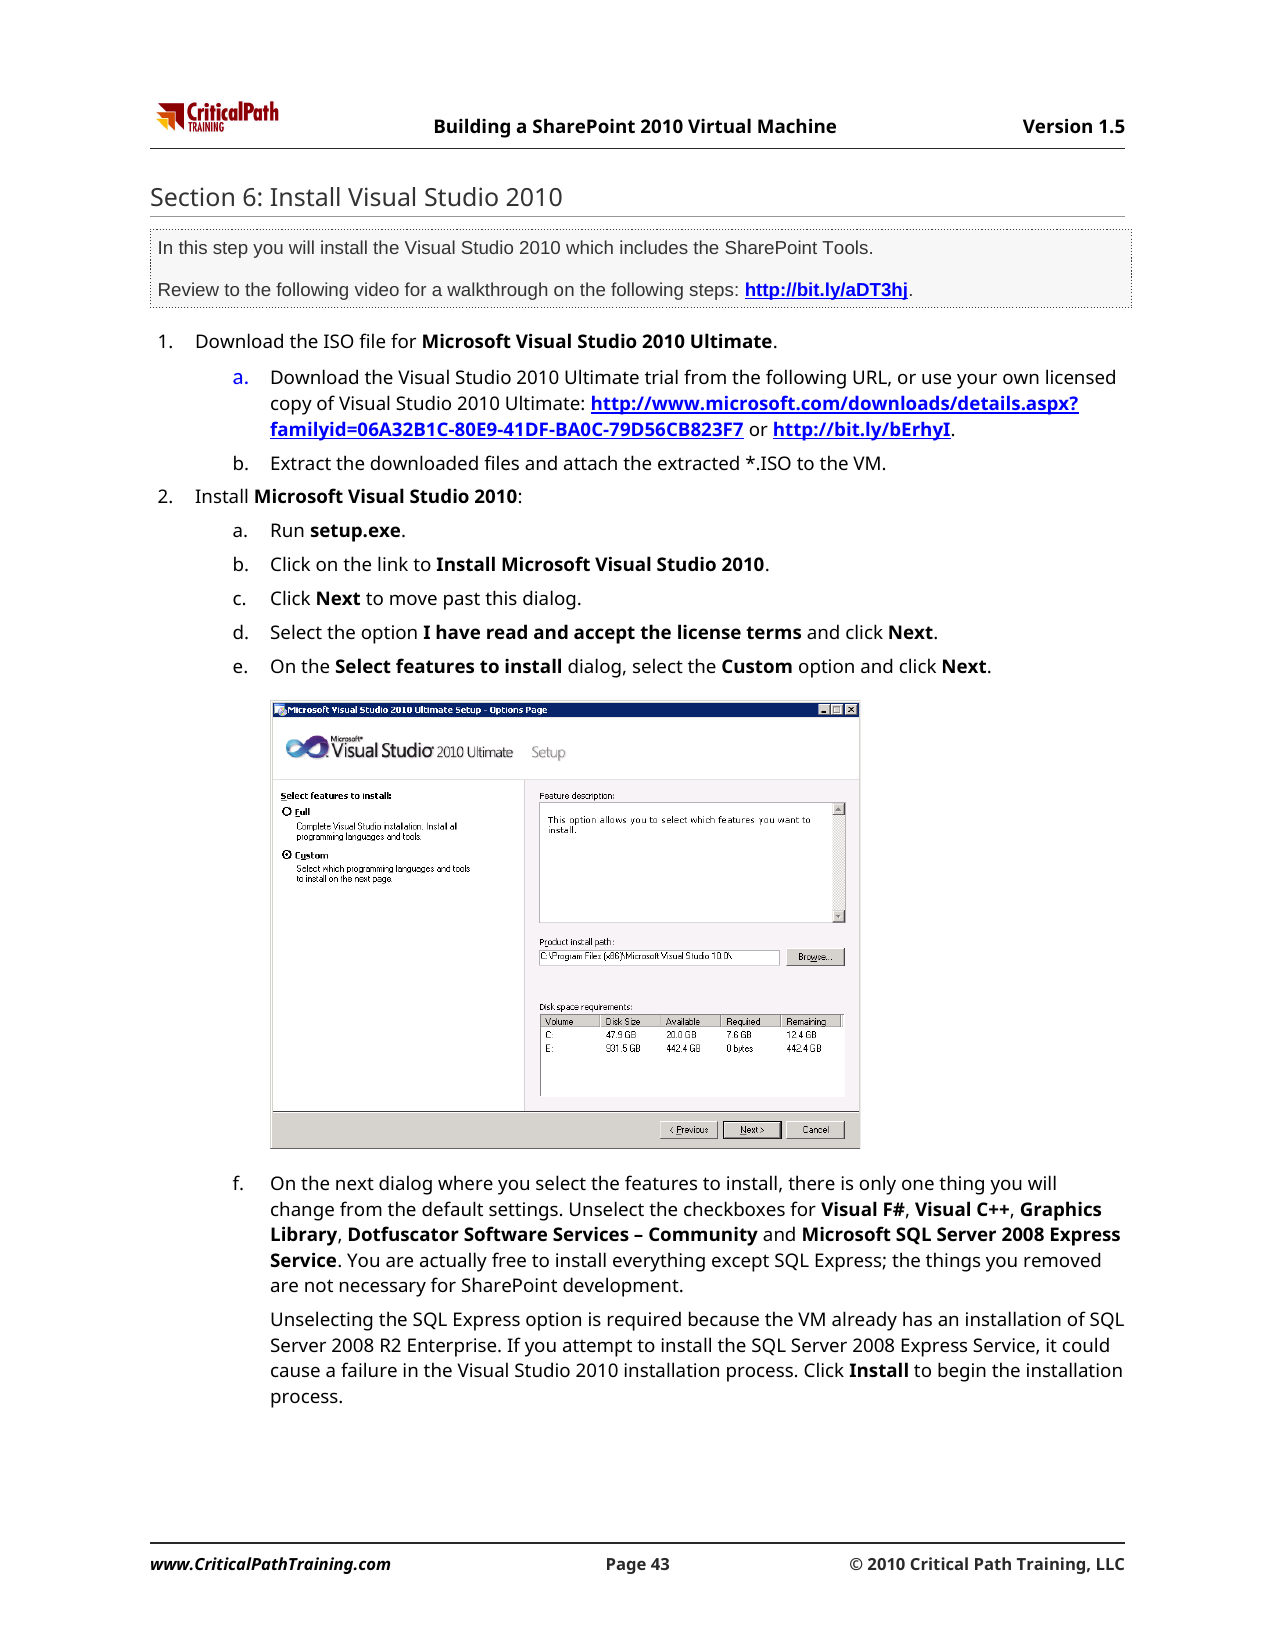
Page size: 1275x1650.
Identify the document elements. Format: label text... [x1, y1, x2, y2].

list Click on the link to Install Microsoft Visual Studio 2010. [232, 551, 1125, 577]
list Unselecting the SQL Express option is required because the VM already has an installation of SQL Server 2008 R2 Enterprise. If you attempt to install the SQL Server 2008 Express Service, it could cause a failure in the Visual Studio 2010 installation process. Click Install to begin the installation process. [270, 1306, 1125, 1408]
list Download the Visual Studio 2010 Ultimate trial from the following URL, or use your own licensed copy of Visual Studio 2010 Ultimate: http://www.microsoft.com/downloads/details.aspx?familyid=06A32B1C-80E9-41DF-BA0C-79D56CB823F7 or http://bit.ly/bErhyI. [232, 362, 1125, 441]
subtitle Section 6: Install Visual Studio 2010 [150, 180, 1125, 216]
list Download the ISO file for Microsoft Visual Studio 2010 Ultimate. [157, 328, 1125, 354]
picture [270, 700, 861, 1149]
list Select the option I have read and accept the license terms and click Next. [232, 619, 1125, 644]
list On the next dialog where you select the features to install, there is only one thing you will change from the default settings. Unselect the checkboxes for Visual F#, Visual C++, Graphics Library, Dotfuscator Software Services – Community and Microsoft SQL Server 2008 Express Service. You are actually free to install everything except SQL Express; the things you removed are not necessary for SharePoint development. [232, 1170, 1125, 1298]
text Install Microsoft Visual Studio 2010: [157, 484, 1125, 509]
list On the Select features to install dialog, select the Custom option and click Next. [232, 653, 1125, 678]
picture [150, 100, 282, 134]
text In this step you will install the Visual Studio 2010 which includes the SharePoint Tools. [150, 229, 1132, 258]
list Click Next to move past this dialog. [232, 585, 1125, 611]
list Extract the downloaded files and attach the extracted *.ISO to the VM. [232, 450, 1125, 475]
text Review to the following video for a walkthrough on the following steps: http://bit.ly/aDT3hj. [150, 272, 1132, 308]
list Run setup.exe. [232, 517, 1125, 543]
